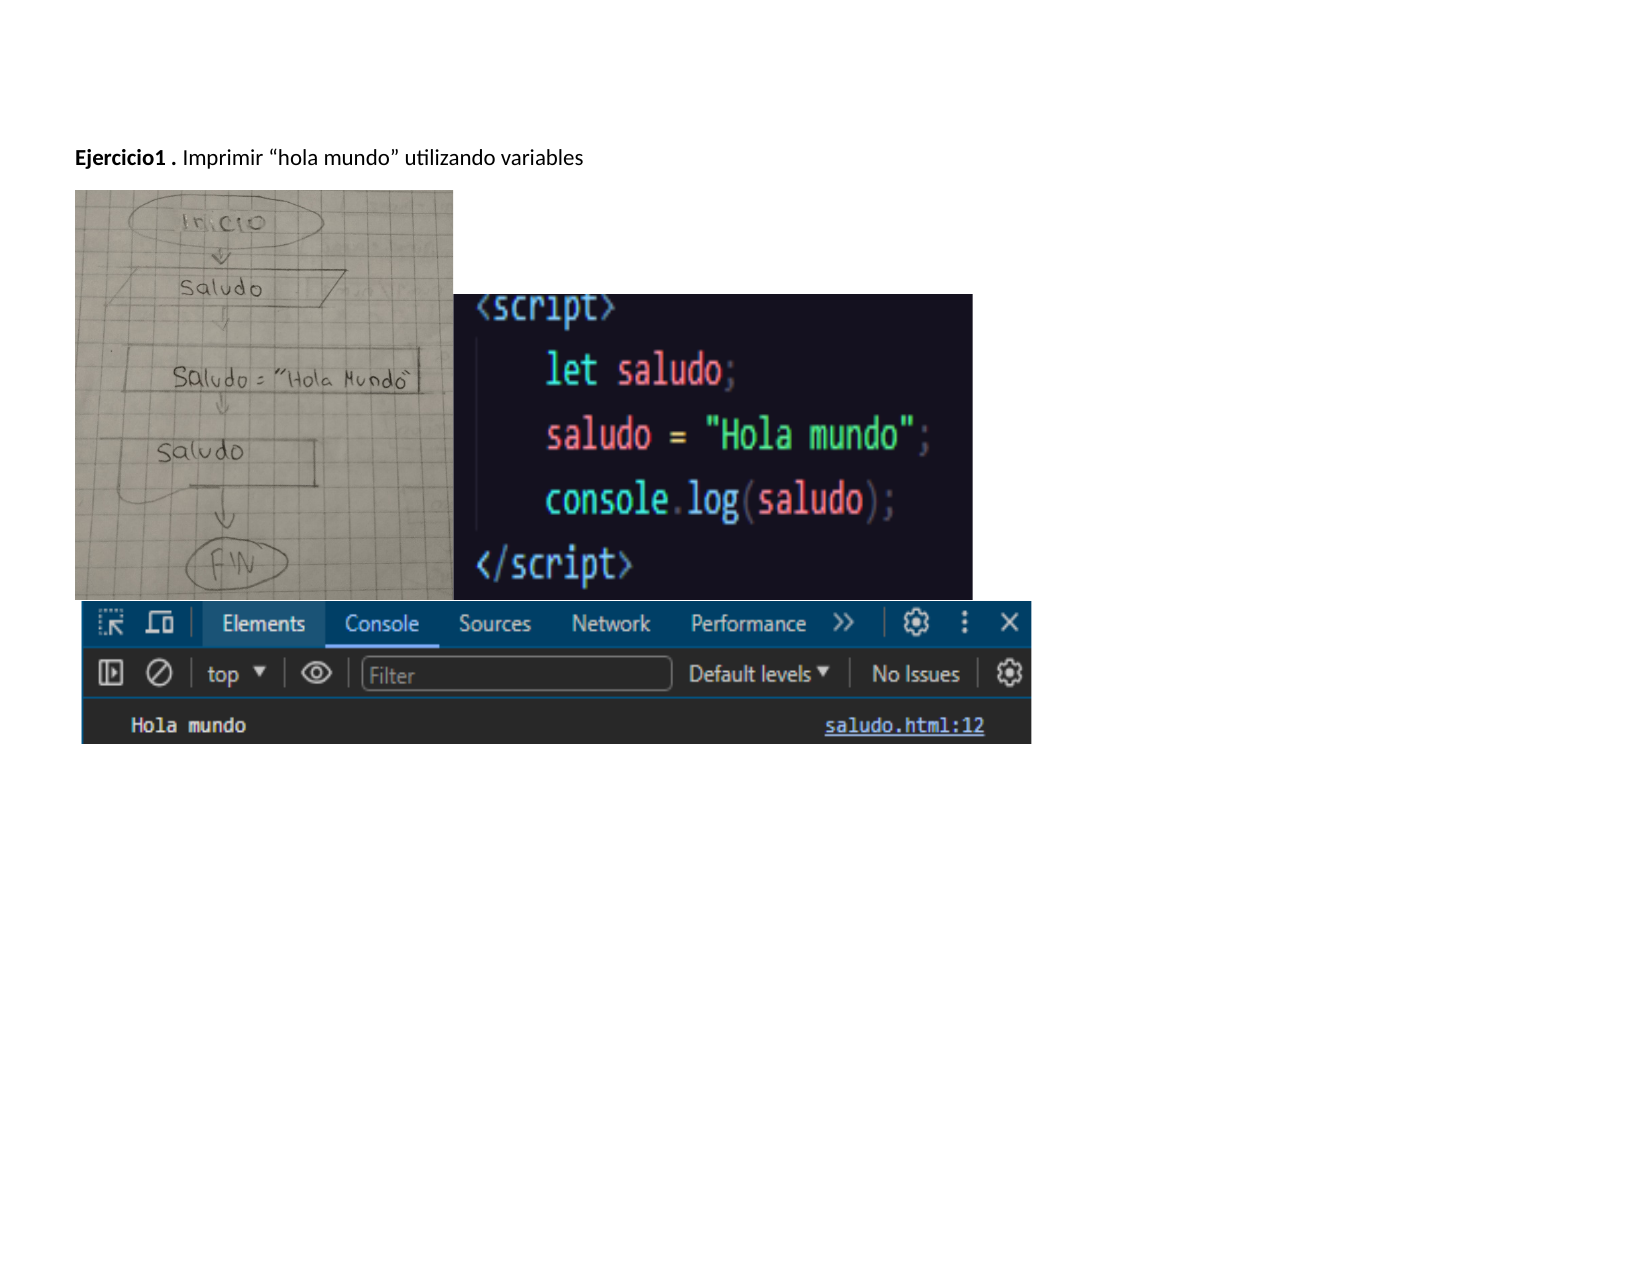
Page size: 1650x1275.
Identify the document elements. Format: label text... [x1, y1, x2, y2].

picture [75, 601, 1032, 744]
picture [75, 190, 973, 600]
text Ejercicio1 . Imprimir “hola mundo” utilizando variables [75, 143, 1575, 171]
